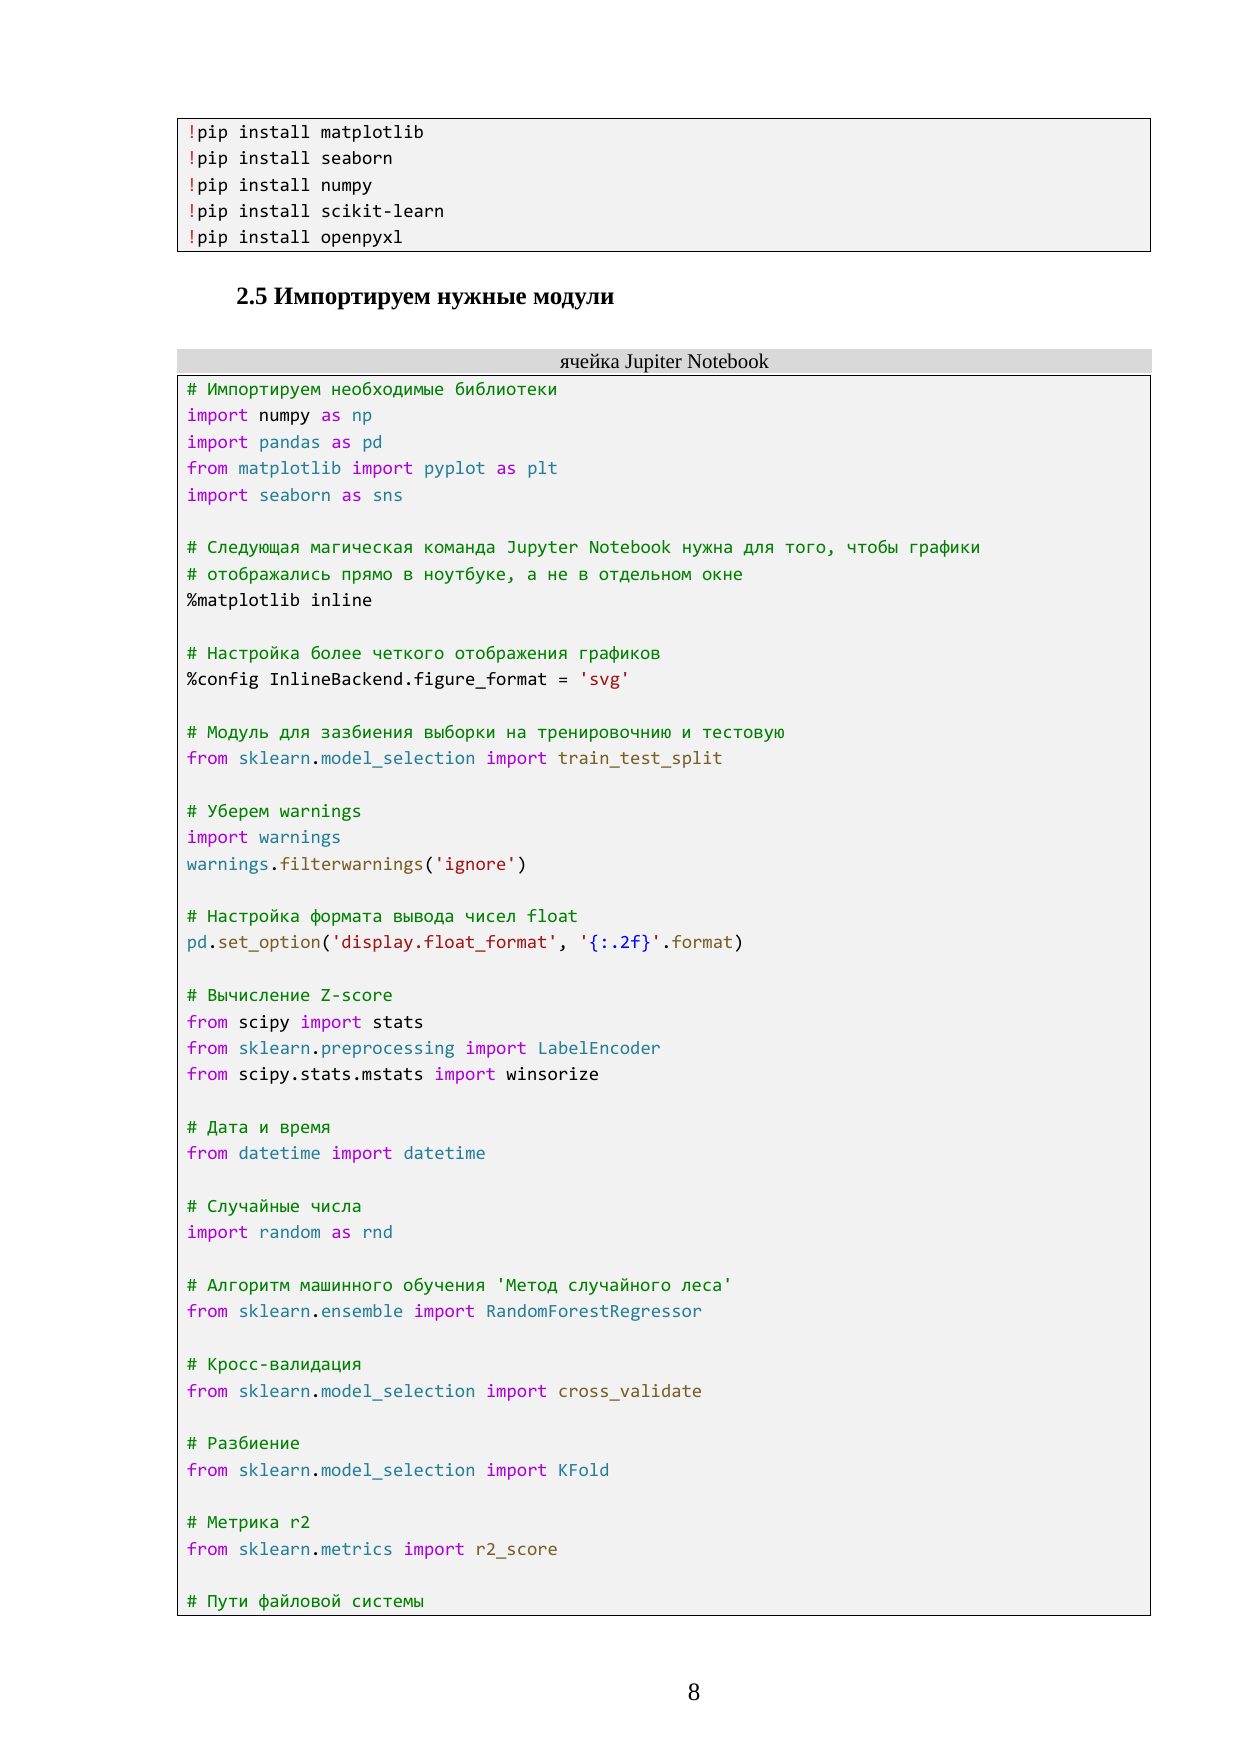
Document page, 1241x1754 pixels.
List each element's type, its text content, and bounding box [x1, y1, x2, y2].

text !pip install scikit-learn [178, 197, 1150, 222]
text warnings.filterwarnings('ignore') [178, 849, 1150, 875]
text # Алгоритм машинного обучения 'Метод случайного леса' [178, 1271, 1150, 1296]
text !pip install seaborn [178, 144, 1150, 169]
text # Разбиение [178, 1429, 1150, 1454]
text from sklearn.model_selection import train_test_split [178, 744, 1150, 769]
text # Модуль для зазбиения выборки на тренировочнию и тестовую [178, 718, 1150, 743]
text # Следующая магическая команда Jupyter Notebook нужна для того, чтобы графики [178, 533, 1150, 558]
text # Вычисление Z-score [178, 981, 1150, 1006]
text from sklearn.preprocessing import LabelEncoder [178, 1034, 1150, 1059]
text # Дата и время [178, 1113, 1150, 1138]
text from scipy.stats.mstats import winsorize [178, 1060, 1150, 1086]
text from sklearn.model_selection import cross_validate [178, 1377, 1150, 1402]
text # Импортируем необходимые библиотеки [178, 376, 1150, 400]
text import warnings [178, 823, 1150, 848]
text # Настройка формата вывода чисел float [178, 902, 1150, 927]
text from matplotlib import pyplot as plt [178, 454, 1150, 479]
text from datetime import datetime [178, 1139, 1150, 1164]
text from scipy import stats [178, 1008, 1150, 1033]
text import numpy as np [178, 402, 1150, 427]
text from sklearn.model_selection import KFold [178, 1456, 1150, 1481]
text # Настройка более четкого отображения графиков [178, 639, 1150, 664]
text import seaborn as sns [178, 481, 1150, 506]
text import random as rnd [178, 1218, 1150, 1244]
text from sklearn.metrics import r2_score [178, 1535, 1150, 1560]
text # Метрика r2 [178, 1508, 1150, 1533]
text !pip install matplotlib [178, 119, 1150, 143]
text %matplotlib inline [178, 586, 1150, 611]
text !pip install openpyxl [178, 223, 1150, 251]
text Импортируем нужные модули [236, 281, 1152, 310]
text pd.set_option('display.float_format', '{:.2f}'.format) [178, 929, 1150, 954]
text # Случайные числа [178, 1192, 1150, 1217]
text # Кросс-валидация [178, 1350, 1150, 1375]
text # Уберем warnings [178, 797, 1150, 822]
title ячейка Jupiter Notebook [177, 349, 1152, 373]
text # отображались прямо в ноутбуке, а не в отдельном окне [178, 560, 1150, 585]
text from sklearn.ensemble import RandomForestRegressor [178, 1298, 1150, 1323]
text import pandas as pd [178, 428, 1150, 453]
text !pip install numpy [178, 171, 1150, 196]
text # Пути файловой системы [178, 1587, 1150, 1615]
text %config InlineBackend.figure_format = 'svg' [178, 665, 1150, 690]
